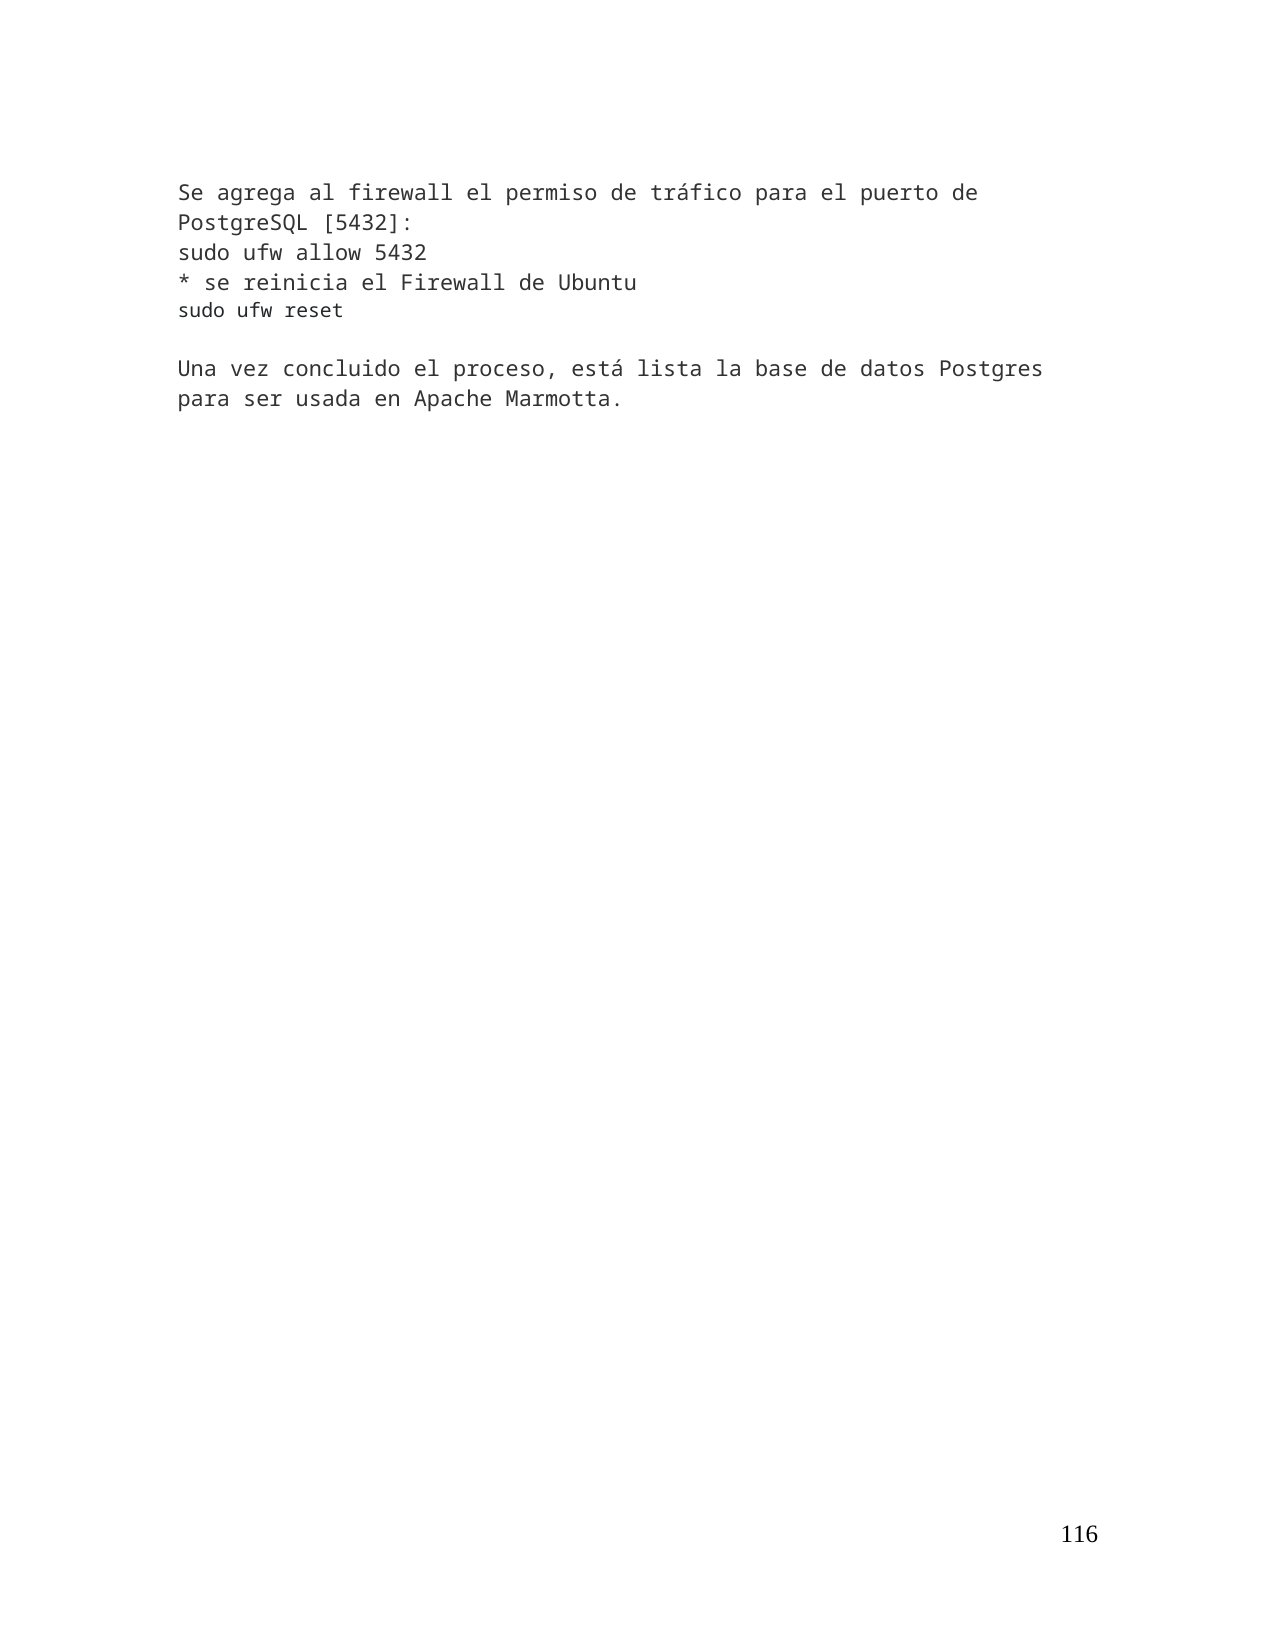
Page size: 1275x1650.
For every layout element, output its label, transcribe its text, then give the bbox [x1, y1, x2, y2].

text sudo ufw allow 5432 [177, 237, 1098, 267]
text Se agrega al firewall el permiso de tráfico para el puerto de PostgreSQL [5432]: [177, 177, 1098, 237]
text Una vez concluido el proceso, está lista la base de datos Postgres para ser usada en Apache Marmotta. [177, 353, 1098, 413]
text sudo ufw reset [177, 297, 1098, 323]
text * se reinicia el Firewall de Ubuntu [177, 267, 1098, 297]
